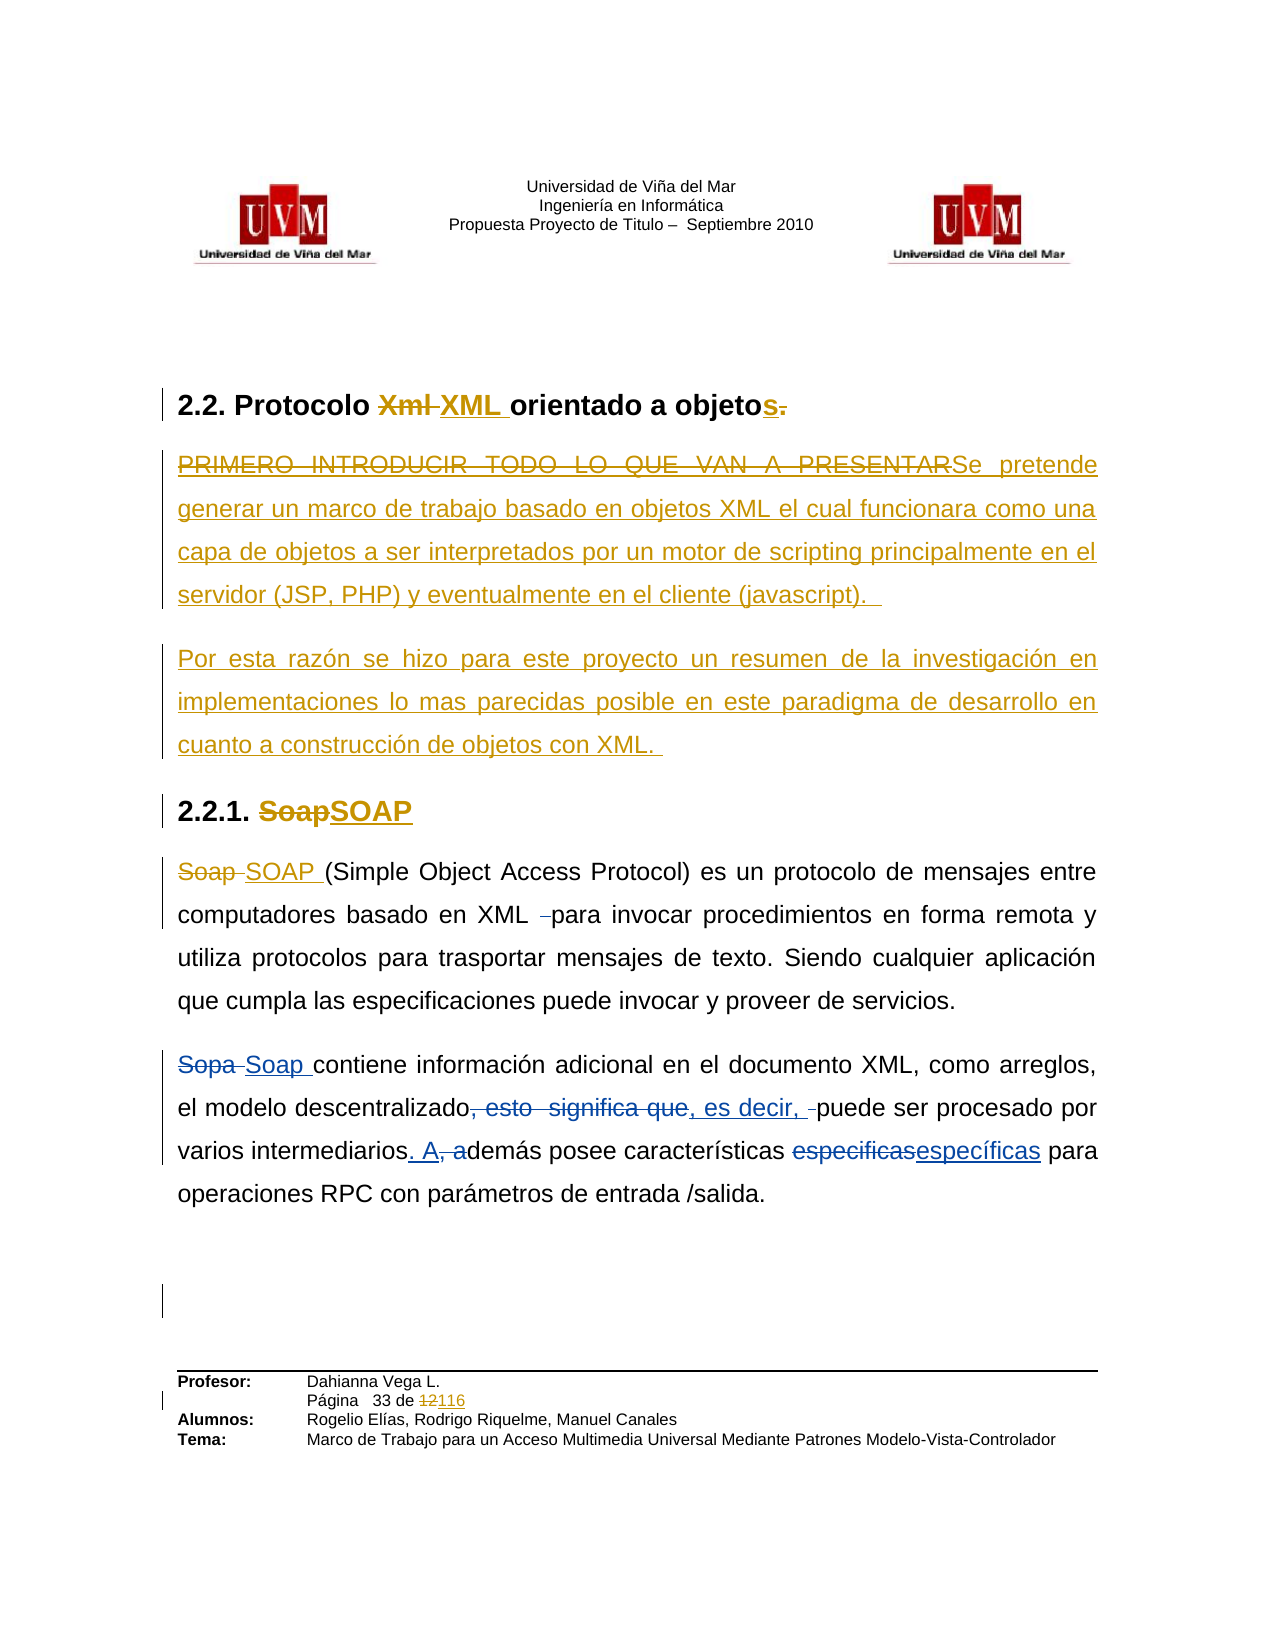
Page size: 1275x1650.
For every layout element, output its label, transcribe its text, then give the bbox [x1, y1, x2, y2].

text (Simple Object Access Protocol) es un protocolo de mensajes entre computadores basado en XML para invocar procedimientos en forma remota y utiliza protocolos para trasportar mensajes de texto. Siendo cualquier aplicación que cumpla las especificaciones puede invocar y proveer de servicios. [177, 857, 1098, 1015]
subtitle 2.2. Protocolo orientado a objeto [177, 388, 1098, 421]
picture [871, 176, 1084, 267]
picture [177, 176, 390, 267]
subtitle 2.2.1. [177, 794, 1098, 827]
text contiene información adicional en el documento XML, como arreglos, el modelo descentralizadopuede ser procesado por varios intermediariosdemás posee características para operaciones RPC con parámetros de entrada /salida. [177, 1050, 1098, 1208]
